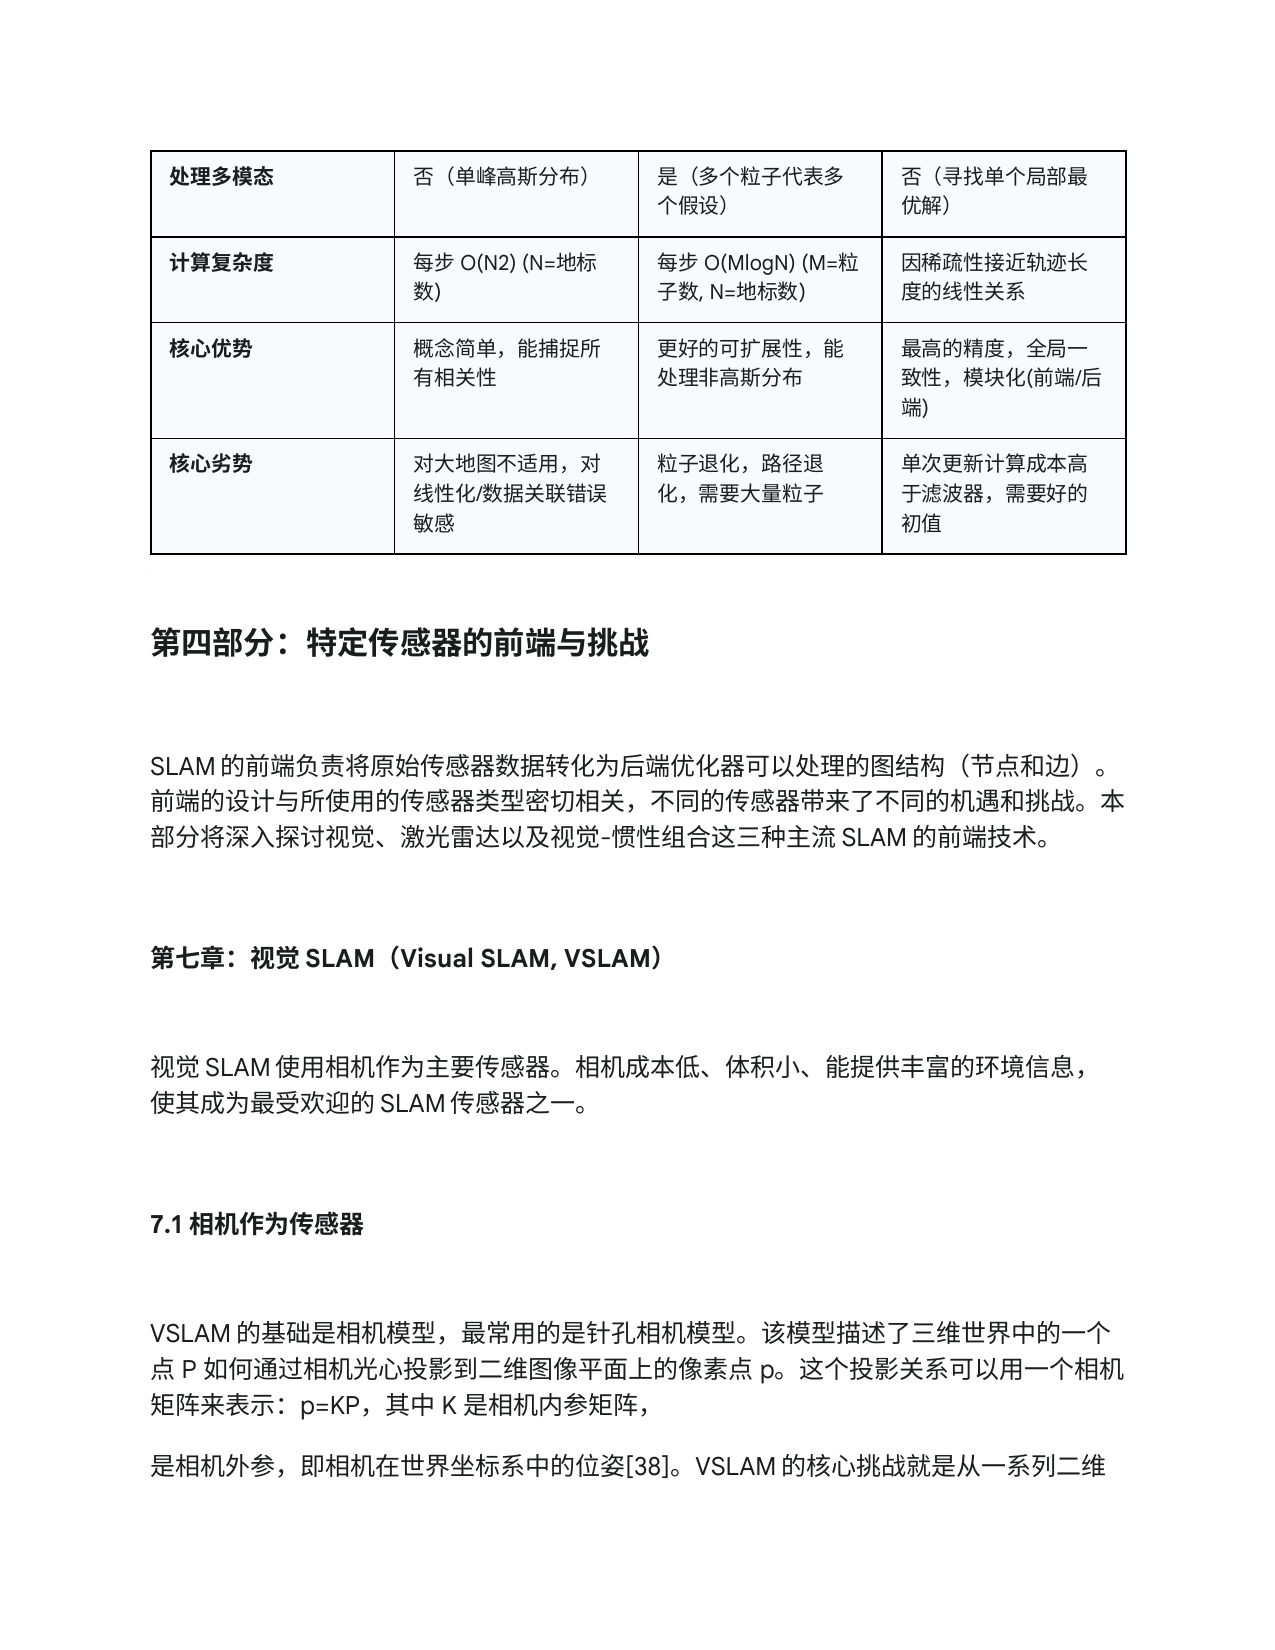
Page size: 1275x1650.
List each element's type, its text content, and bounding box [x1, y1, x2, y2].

table_cell 更好的可扩展性，能处理非高斯分布 [639, 323, 881, 437]
subtitle 7.1 相机作为传感器 [150, 1210, 1125, 1241]
table_cell 对大地图不适用，对线性化/数据关联错误敏感 [395, 439, 638, 553]
table_cell 否（寻找单个局部最优解） [883, 152, 1125, 236]
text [150, 1451, 1125, 1482]
table_cell 概念简单，能捕捉所有相关性 [395, 323, 638, 437]
subtitle 第七章：视觉SLAM（Visual SLAM, VSLAM） [150, 944, 1125, 975]
table_cell 单次更新计算成本高于滤波器，需要好的初值 [883, 439, 1125, 553]
table_cell 每步 O(N2) (N=地标数) [395, 238, 638, 322]
table_cell 最高的精度，全局一致性，模块化(前端/后端) [883, 323, 1125, 437]
table_cell 是（多个粒子代表多个假设） [639, 152, 881, 236]
subtitle 第四部分：特定传感器的前端与挑战 [150, 624, 1125, 663]
table_cell 核心优势 [152, 323, 394, 437]
table_cell 计算复杂度 [152, 238, 394, 322]
text 视觉SLAM使用相机作为主要传感器。相机成本低、体积小、能提供丰富的环境信息，使其成为最受欢迎的SLAM传感器之一。 [150, 1053, 1125, 1120]
table_cell 因稀疏性接近轨迹长度的线性关系 [883, 238, 1125, 322]
table_cell 粒子退化，路径退化，需要大量粒子 [639, 439, 881, 553]
table_cell 每步 O(MlogN) (M=粒子数, N=地标数) [639, 238, 881, 322]
table_cell 处理多模态 [152, 152, 394, 236]
table_cell 否（单峰高斯分布） [395, 152, 638, 236]
text SLAM的前端负责将原始传感器数据转化为后端优化器可以处理的图结构（节点和边）。前端的设计与所使用的传感器类型密切相关，不同的传感器带来了不同的机遇和挑战。本部分将深入探讨视觉、激光雷达以及视觉-惯性组合这三种主流SLAM的前端技术。 [150, 751, 1125, 853]
text VSLAM的基础是相机模型，最常用的是针孔相机模型。该模型描述了三维世界中的一个点 P 如何通过相机光心投影到二维图像平面上的像素点 p。这个投影关系可以用一个相机矩阵来表示：p=KP，其中 K 是相机内参矩阵， [150, 1319, 1125, 1422]
table_cell 核心劣势 [152, 439, 394, 553]
